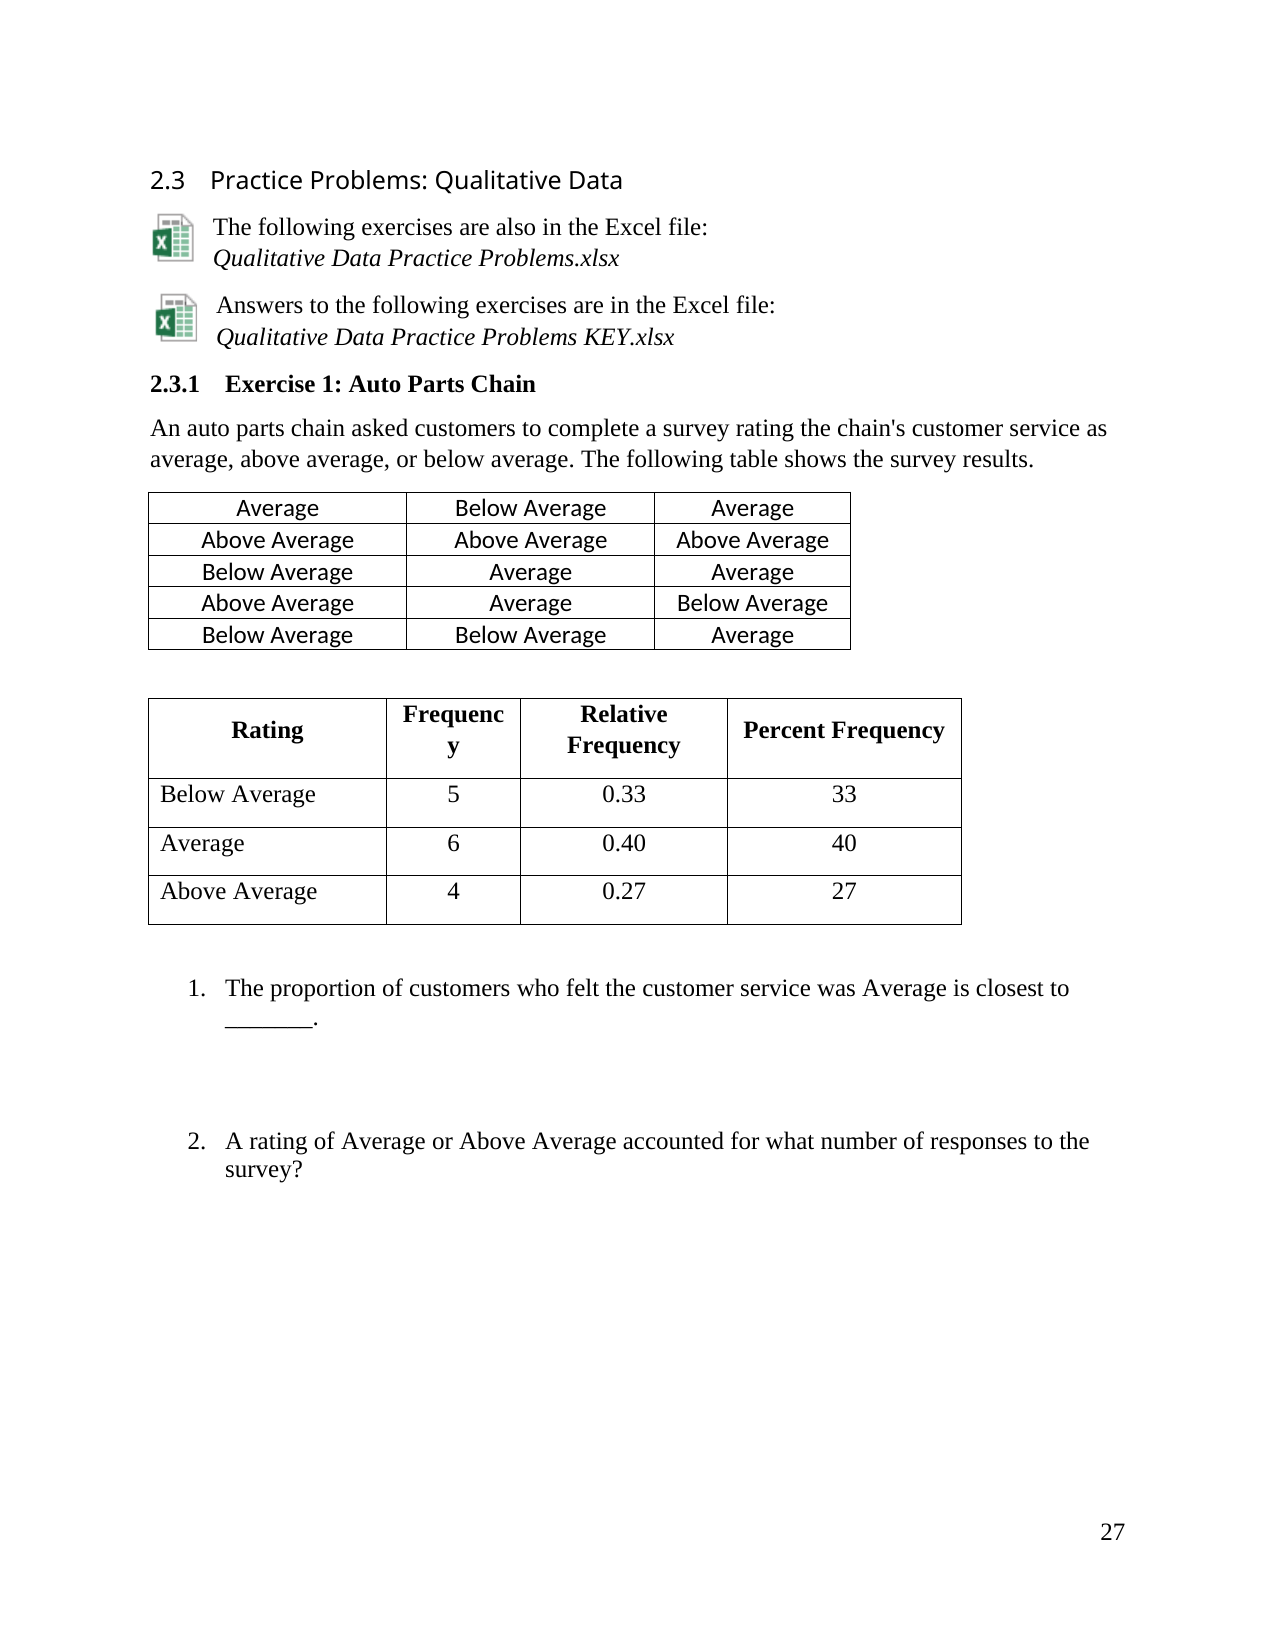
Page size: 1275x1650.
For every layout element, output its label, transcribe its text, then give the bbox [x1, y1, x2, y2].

table_header Average [655, 493, 850, 523]
table_cell Average [407, 587, 654, 618]
subtitle Exercise 1: Auto Parts Chain [150, 369, 1125, 398]
table_cell Above Average [149, 876, 386, 924]
text An auto parts chain asked customers to complete a survey rating the chain's customer service as average, above average, or below average. The following table shows the survey results. [150, 413, 1125, 473]
table_cell 0.27 [521, 876, 727, 924]
table_cell 33 [728, 779, 961, 827]
text The following exercises are also in the Excel file: Qualitative Data Practice Problems.xlsx [150, 212, 1125, 272]
table_cell 6 [387, 828, 520, 875]
table_cell 0.33 [521, 779, 727, 827]
table_cell Average [655, 619, 850, 649]
table_cell Below Average [149, 619, 406, 649]
text Answers to the following exercises are in the Excel file: Qualitative Data Practice Problems KEY.xlsx [150, 291, 1125, 350]
picture [150, 211, 194, 261]
table_cell Average [407, 556, 654, 586]
table_cell Above Average [407, 524, 654, 555]
table_cell 0.40 [521, 828, 727, 875]
table_cell Below Average [407, 619, 654, 649]
table_header Relative Frequency [521, 699, 727, 778]
table_header Average [149, 493, 406, 523]
table_header Below Average [407, 493, 654, 523]
table_cell 4 [387, 876, 520, 924]
table_header Percent Frequency [728, 699, 961, 778]
table_cell Below Average [655, 587, 850, 618]
table_cell Below Average [149, 556, 406, 586]
table_cell 5 [387, 779, 520, 827]
table_cell Below Average [149, 779, 386, 827]
list A rating of Average or Above Average accounted for what number of responses to the survey? [187, 1126, 1125, 1183]
list The proportion of customers who felt the customer service was Average is closest to _______. [187, 973, 1125, 1030]
picture [153, 291, 197, 341]
table_cell Above Average [149, 524, 406, 555]
table_cell Average [655, 556, 850, 586]
subtitle Practice Problems: Qualitative Data [150, 162, 1125, 197]
table_header Rating [149, 699, 386, 778]
table_cell Average [149, 828, 386, 875]
table_cell Above Average [655, 524, 850, 555]
table_cell Above Average [149, 587, 406, 618]
table_cell 40 [728, 828, 961, 875]
table_cell 27 [728, 876, 961, 924]
table_header Frequency [387, 699, 520, 778]
